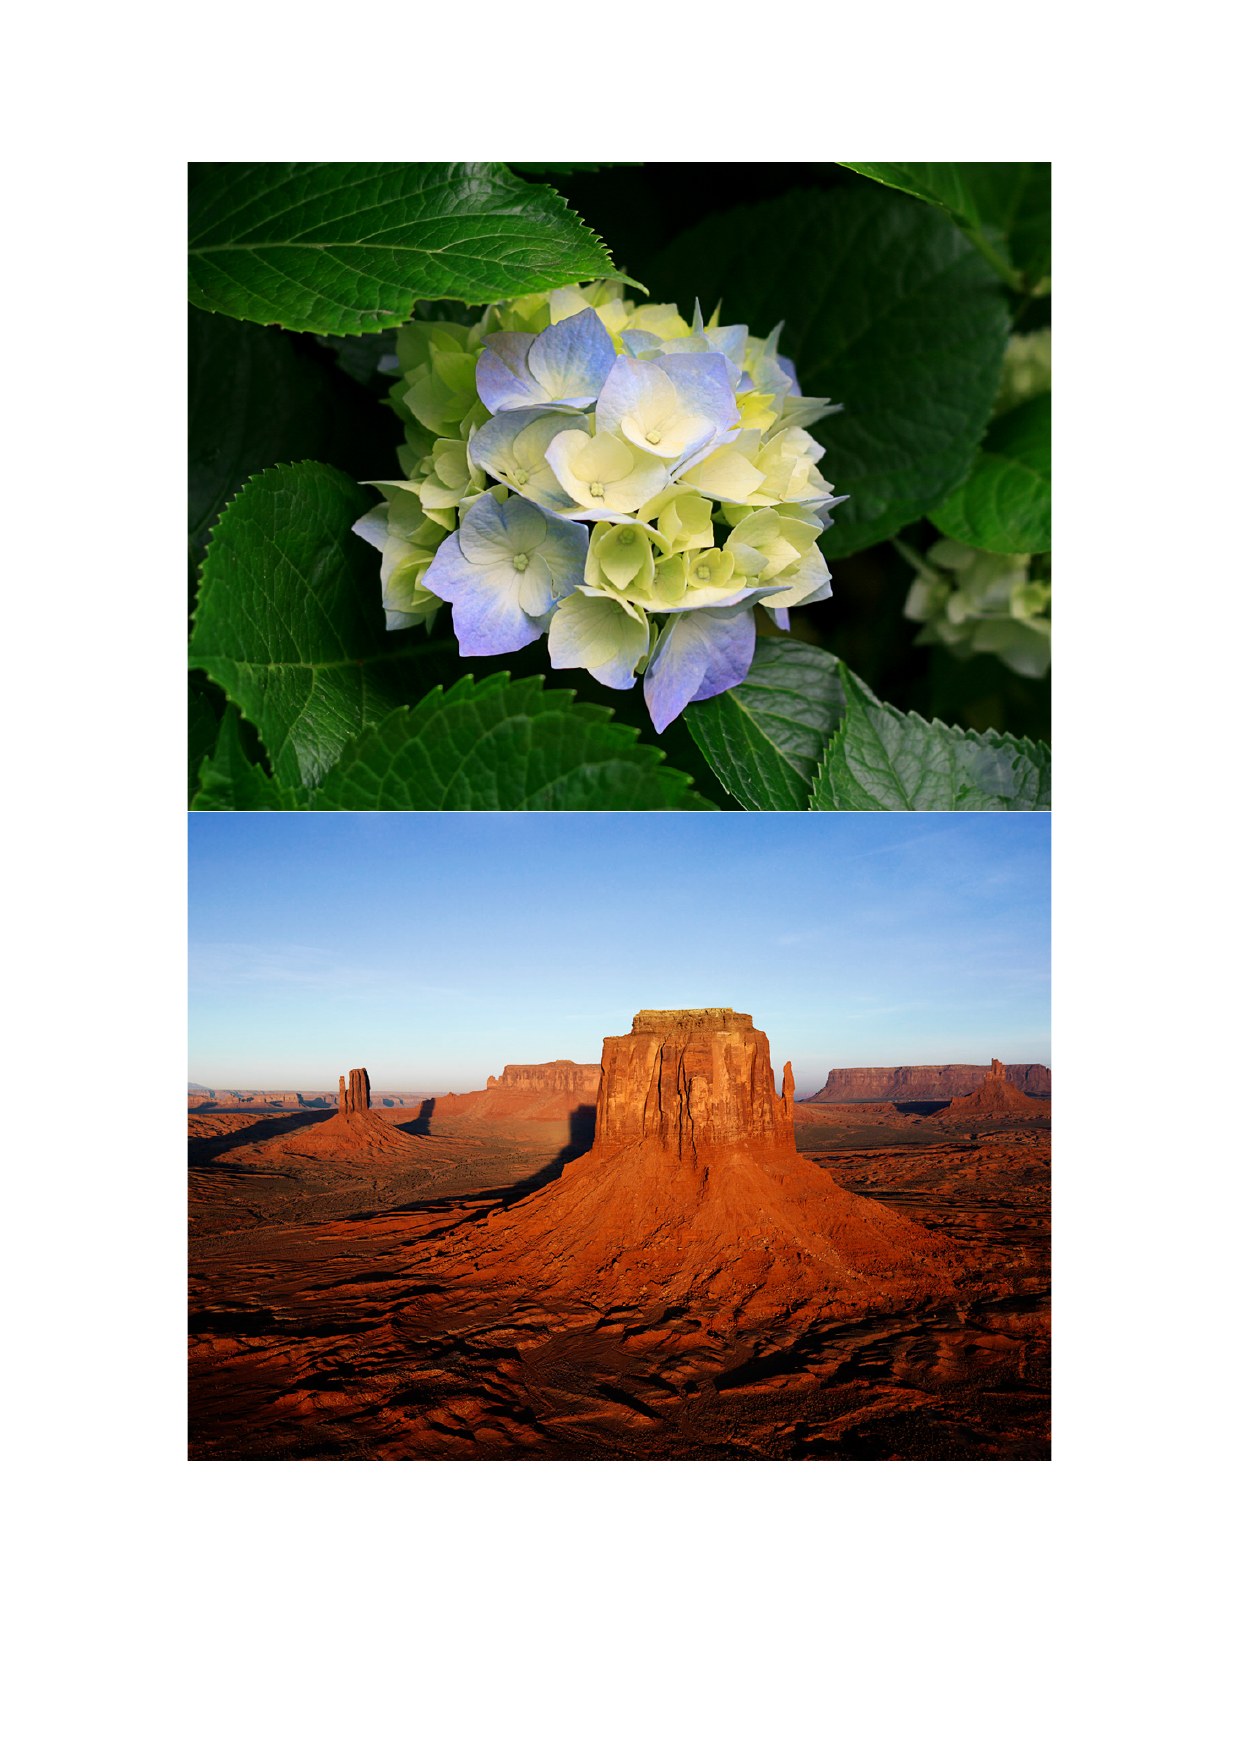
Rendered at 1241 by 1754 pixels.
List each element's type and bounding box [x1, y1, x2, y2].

picture [187, 162, 1052, 811]
picture [187, 812, 1052, 1461]
